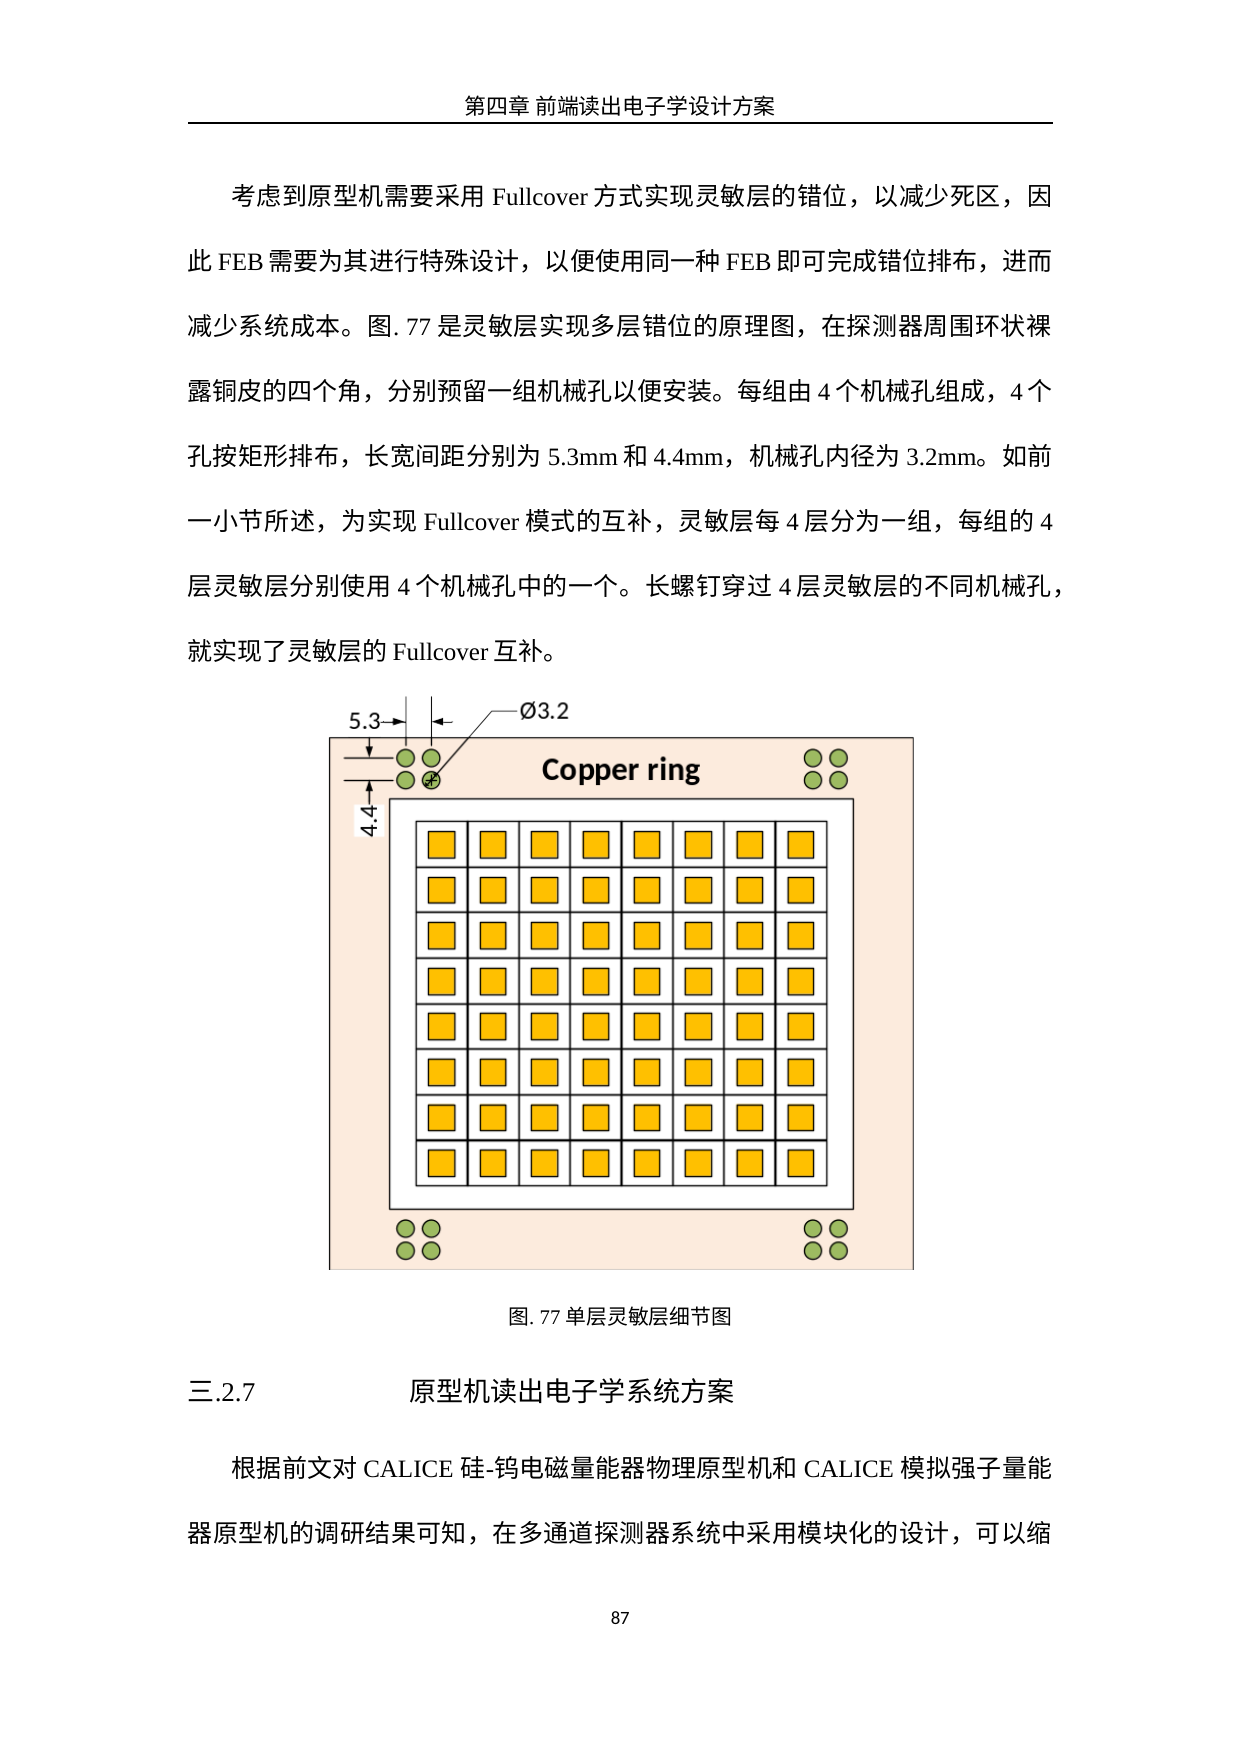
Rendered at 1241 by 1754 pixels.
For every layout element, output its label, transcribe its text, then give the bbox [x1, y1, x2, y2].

text 考虑到原型机需要采用Fullcover方式实现灵敏层的错位，以减少死区，因此FEB需要为其进行特殊设计，以便使用同一种FEB即可完成错位排布，进而减少系统成本。图. 77是灵敏层实现多层错位的原理图，在探测器周围环状裸露铜皮的四个角，分别预留一组机械孔以便安装。每组由4个机械孔组成，4个孔按矩形排布，长宽间距分别为5.3mm和4.4mm，机械孔内径为3.2mm。如前一小节所述，为实现Fullcover模式的互补，灵敏层每4层分为一组，每组的4层灵敏层分别使用4个机械孔中的一个。长螺钉穿过4层灵敏层的不同机械孔，就实现了灵敏层的Fullcover互补。 [187, 162, 1053, 682]
text 图. 77 单层灵敏层细节图 [187, 1299, 1053, 1332]
subtitle 原型机读出电子学系统方案 [187, 1357, 1053, 1422]
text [187, 1434, 1053, 1564]
